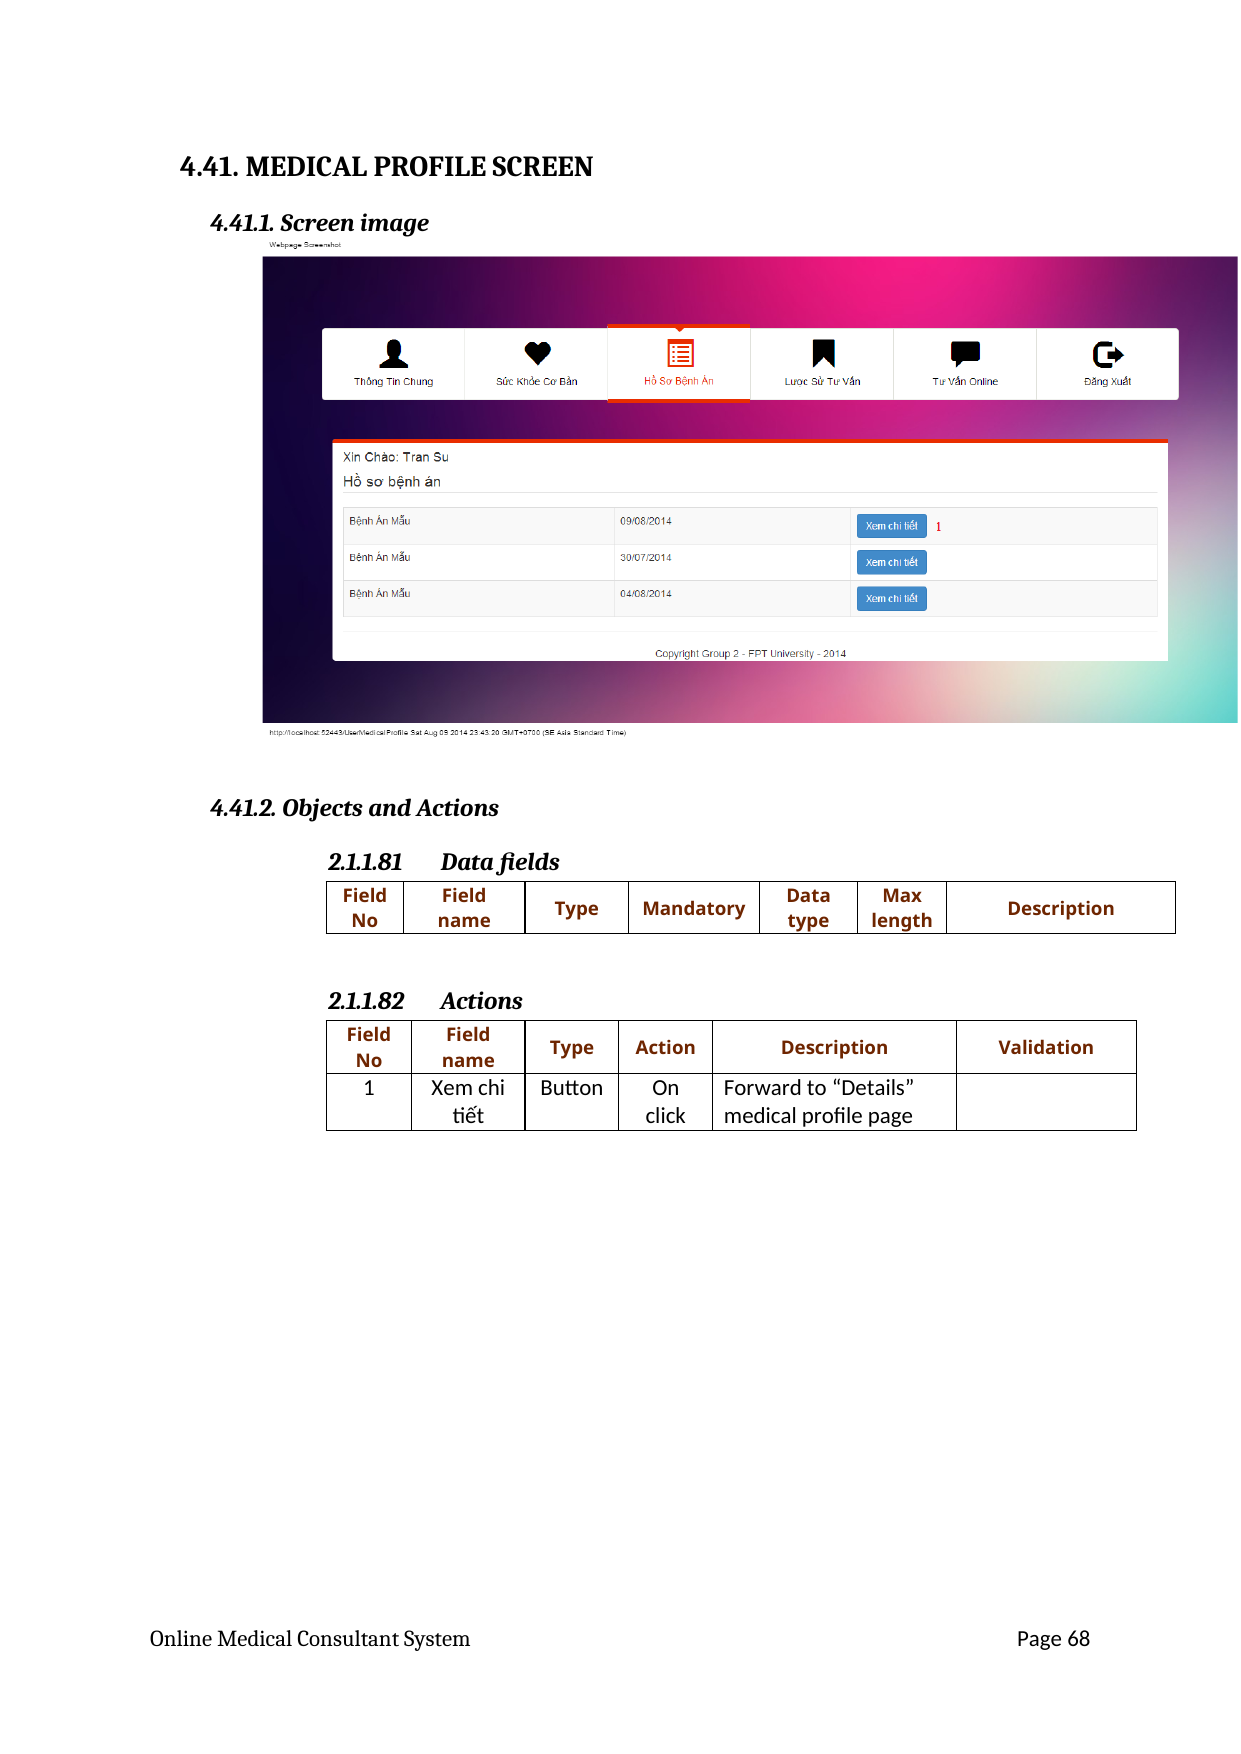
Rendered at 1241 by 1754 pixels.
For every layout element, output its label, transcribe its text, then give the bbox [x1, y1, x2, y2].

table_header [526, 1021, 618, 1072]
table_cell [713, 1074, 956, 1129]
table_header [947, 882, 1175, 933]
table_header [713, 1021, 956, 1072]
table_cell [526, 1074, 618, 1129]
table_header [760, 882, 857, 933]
subtitle Actions [328, 987, 1090, 1016]
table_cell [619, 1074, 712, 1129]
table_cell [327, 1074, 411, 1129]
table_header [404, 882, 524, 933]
subtitle Objects and Actions [210, 794, 1090, 823]
picture [262, 242, 1238, 737]
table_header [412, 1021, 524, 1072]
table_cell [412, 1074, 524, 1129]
subtitle Data fields [328, 848, 1090, 877]
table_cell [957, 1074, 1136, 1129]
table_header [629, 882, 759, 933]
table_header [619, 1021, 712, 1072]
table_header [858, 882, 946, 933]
subtitle Screen image [210, 209, 1090, 238]
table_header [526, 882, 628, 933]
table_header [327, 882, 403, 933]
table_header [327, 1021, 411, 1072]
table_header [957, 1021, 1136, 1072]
subtitle MEDICAL PROFILE SCREEN [180, 150, 1090, 183]
